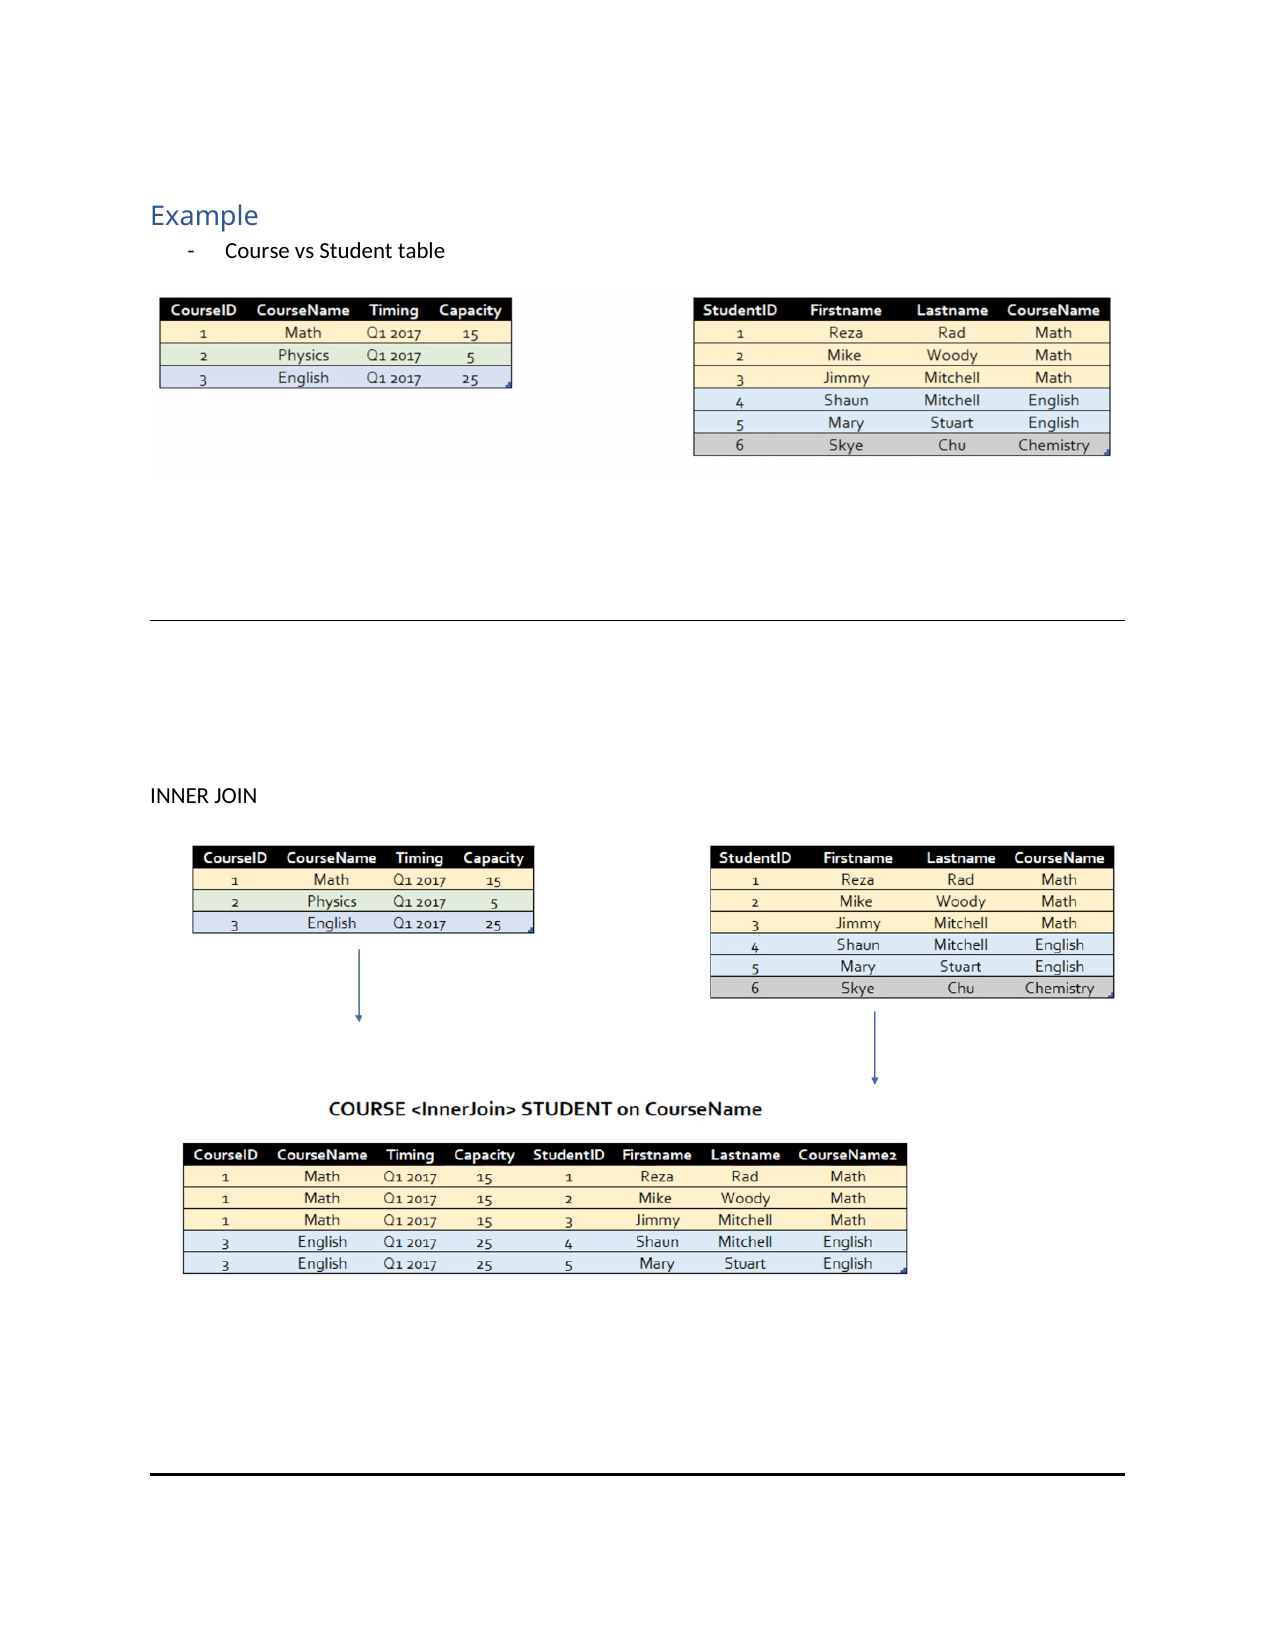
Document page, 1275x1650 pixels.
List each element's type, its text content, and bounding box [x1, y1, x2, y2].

text INNER JOIN [150, 781, 1125, 809]
picture [150, 283, 1125, 478]
subtitle Example [150, 197, 1125, 234]
list Course vs Student table [187, 237, 1125, 265]
picture [150, 827, 1125, 1284]
